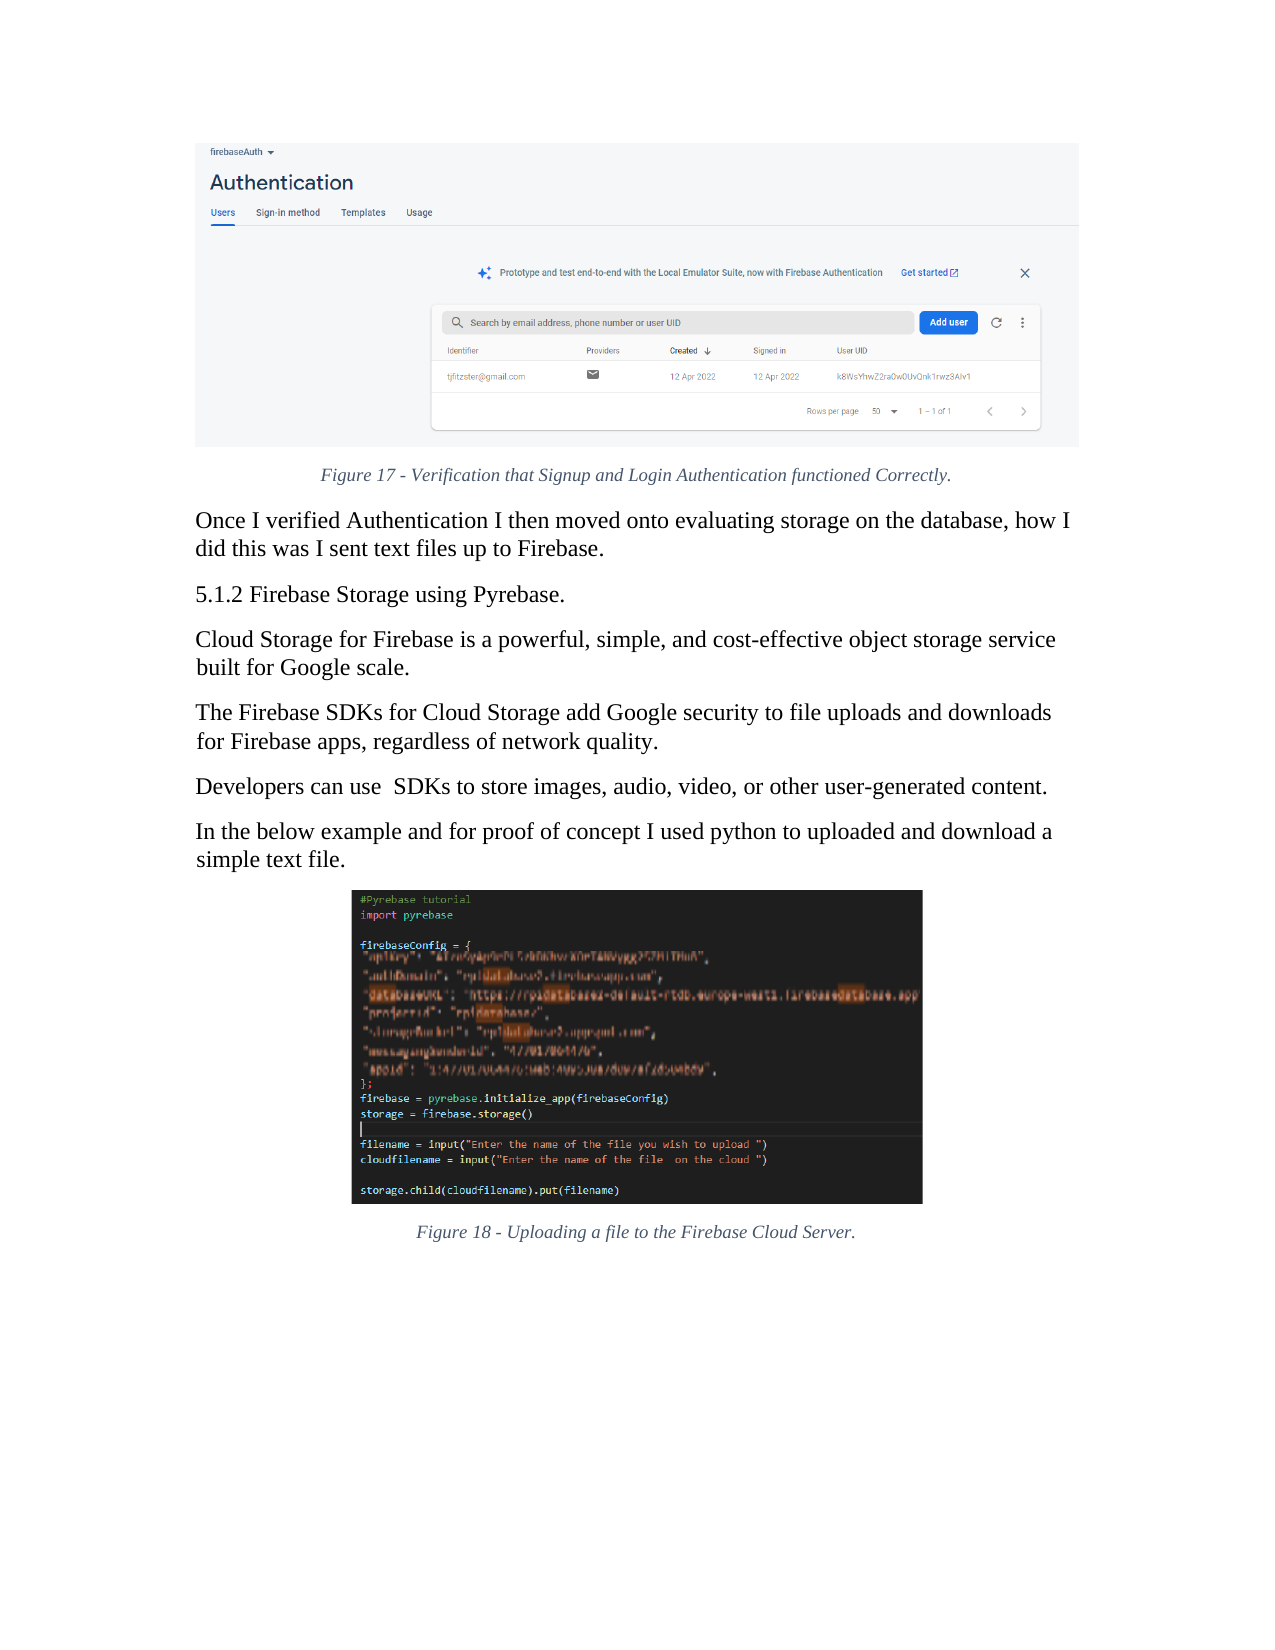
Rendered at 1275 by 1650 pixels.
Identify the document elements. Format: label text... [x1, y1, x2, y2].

text 5.1.2 Firebase Storage using Pyrebase. [195, 580, 1079, 607]
text Figure 18 - Uploading a file to the Firebase Cloud Server. [195, 1221, 1079, 1242]
picture [351, 890, 923, 1204]
text Cloud Storage for Firebase is a powerful, simple, and cost-effective object storage service built for Google scale. [195, 625, 1079, 681]
text The Firebase SDKs for Cloud Storage add Google security to file uploads and downloads for Firebase apps, regardless of network quality. [195, 698, 1079, 754]
text Developers can use SDKs to store images, audio, video, or other user-generated content. [195, 772, 1079, 799]
picture [195, 143, 1079, 447]
text Once I verified Authentication I then moved onto evaluating storage on the database, how I did this was I sent text files up to Firebase. [195, 506, 1079, 562]
text Figure 17 - Verification that Signup and Login Authentication functioned Correctly. [195, 464, 1079, 485]
text In the below example and for proof of concept I used python to uploaded and download a simple text file. [195, 817, 1079, 873]
